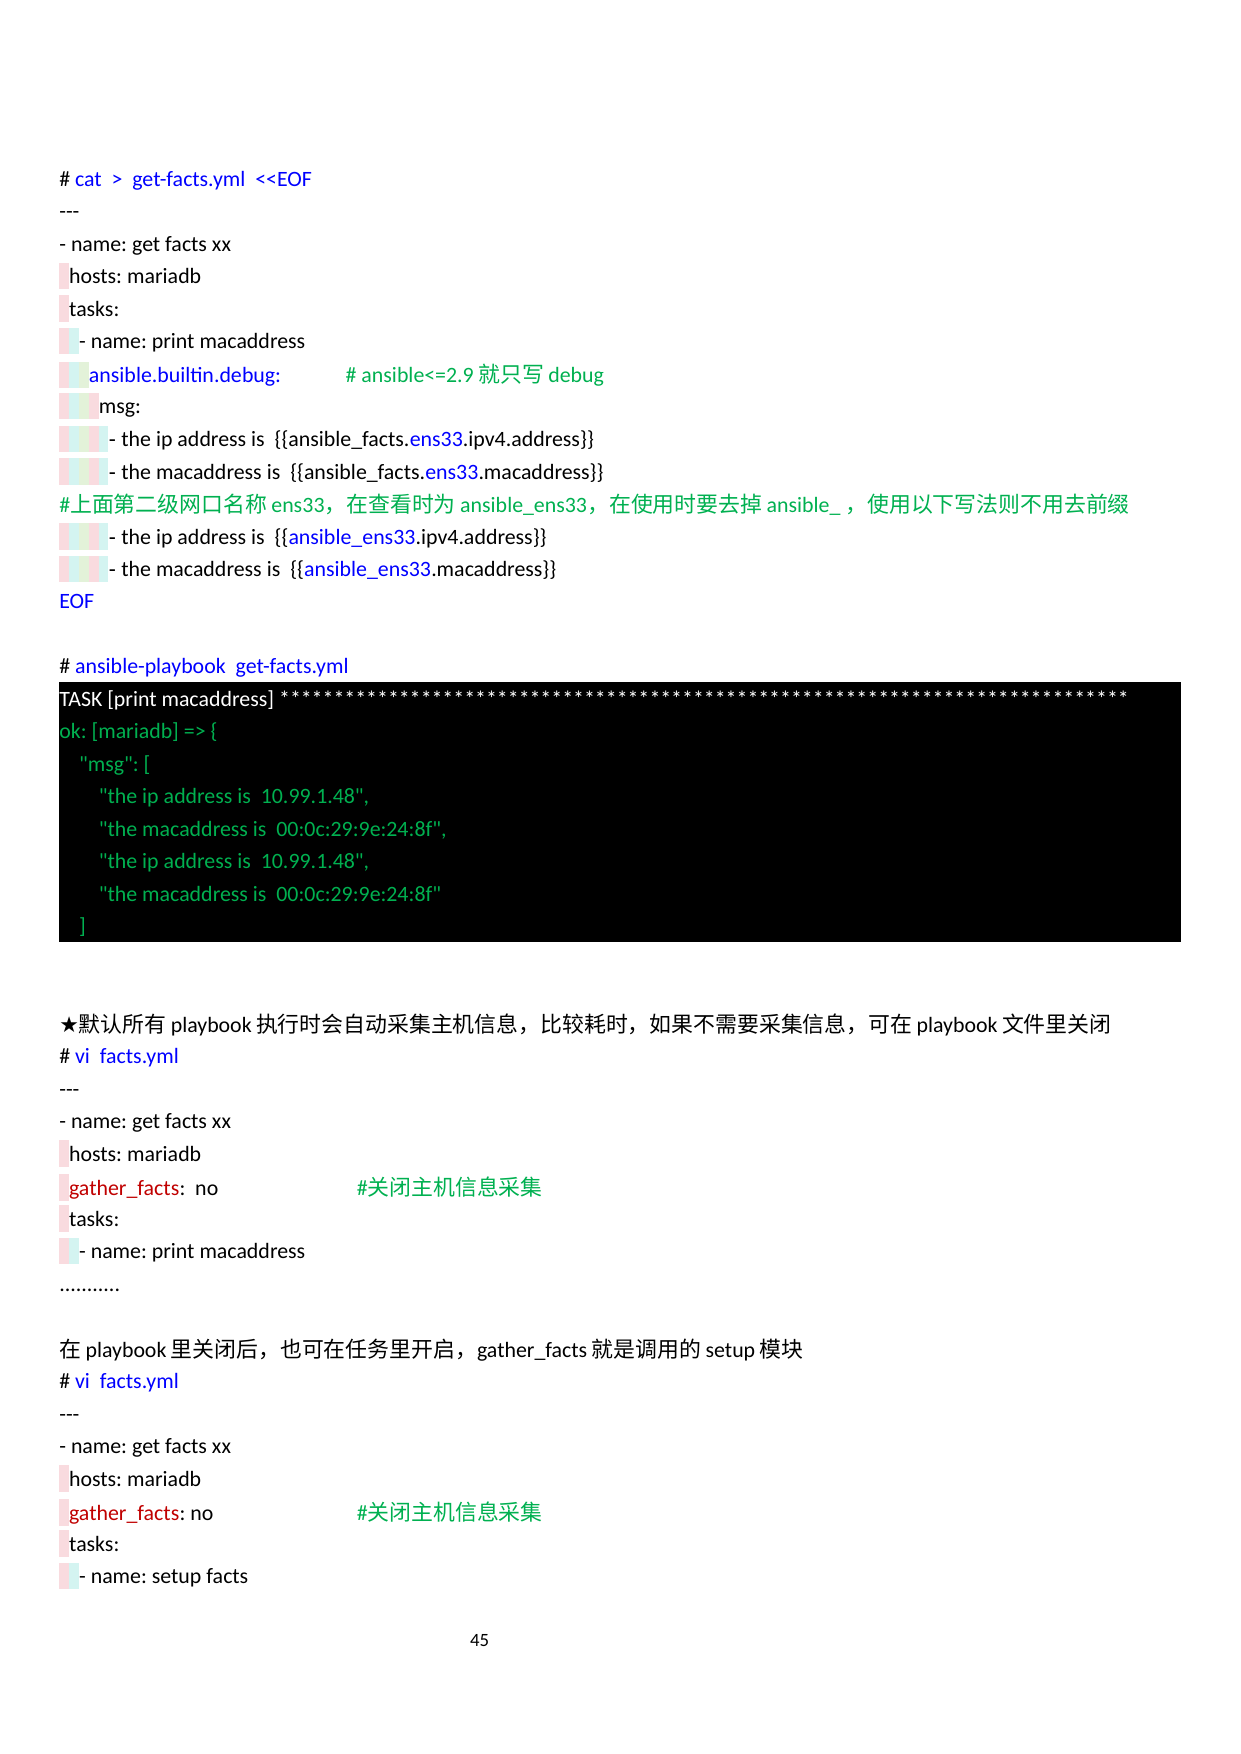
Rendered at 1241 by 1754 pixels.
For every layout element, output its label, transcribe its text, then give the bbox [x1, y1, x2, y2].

text - name: get facts xx [59, 1429, 1181, 1462]
text - name: print macaddress [59, 324, 1181, 357]
text --- [59, 194, 1181, 227]
text - name: get facts xx [59, 1104, 1181, 1137]
text "msg": [ [59, 747, 1181, 779]
text # cat > get-facts.yml <<EOF [59, 162, 1181, 194]
text ] [59, 909, 1181, 942]
text "the macaddress is 00:0c:29:9e:24:8f" [59, 877, 1181, 909]
text gather_facts: no #关闭主机信息采集 [59, 1169, 1181, 1202]
text EOF [59, 584, 1181, 617]
text hosts: mariadb [59, 259, 1181, 292]
text ok: [mariadb] => { [59, 714, 1181, 747]
text # vi facts.yml [59, 1039, 1181, 1072]
text - name: setup facts [59, 1559, 1181, 1592]
text #上面第二级网口名称ens33，在查看时为ansible_ens33，在使用时要去掉ansible_ ，使用以下写法则不用去前缀 [59, 487, 1181, 519]
text --- [59, 1072, 1181, 1104]
text - the ip address is {{ansible_ens33.ipv4.address}} [59, 519, 1181, 552]
text - name: get facts xx [59, 227, 1181, 259]
text - name: print macaddress [59, 1234, 1181, 1267]
text TASK [print macaddress] ****************************************************************************** [59, 682, 1181, 714]
text - the macaddress is {{ansible_ens33.macaddress}} [59, 552, 1181, 584]
text tasks: [59, 292, 1181, 324]
text "the macaddress is 00:0c:29:9e:24:8f", [59, 812, 1181, 844]
text # ansible-playbook get-facts.yml [59, 649, 1181, 682]
text ★默认所有playbook执行时会自动采集主机信息，比较耗时，如果不需要采集信息，可在playbook文件里关闭 [59, 1007, 1181, 1039]
text - the macaddress is {{ansible_facts.ens33.macaddress}} [59, 454, 1181, 487]
text hosts: mariadb [59, 1462, 1181, 1494]
text msg: [59, 389, 1181, 422]
text # vi facts.yml [59, 1364, 1181, 1397]
text "the ip address is 10.99.1.48", [59, 844, 1181, 877]
text hosts: mariadb [59, 1137, 1181, 1169]
text --- [59, 1397, 1181, 1429]
text 在playbook里关闭后，也可在任务里开启，gather_facts就是调用的setup模块 [59, 1332, 1181, 1364]
text ........... [59, 1267, 1181, 1299]
text tasks: [59, 1527, 1181, 1559]
text ansible.builtin.debug: # ansible<=2.9就只写debug [59, 357, 1181, 389]
text "the ip address is 10.99.1.48", [59, 779, 1181, 812]
text - the ip address is {{ansible_facts.ens33.ipv4.address}} [59, 422, 1181, 454]
text tasks: [59, 1202, 1181, 1234]
text gather_facts: no #关闭主机信息采集 [59, 1494, 1181, 1527]
